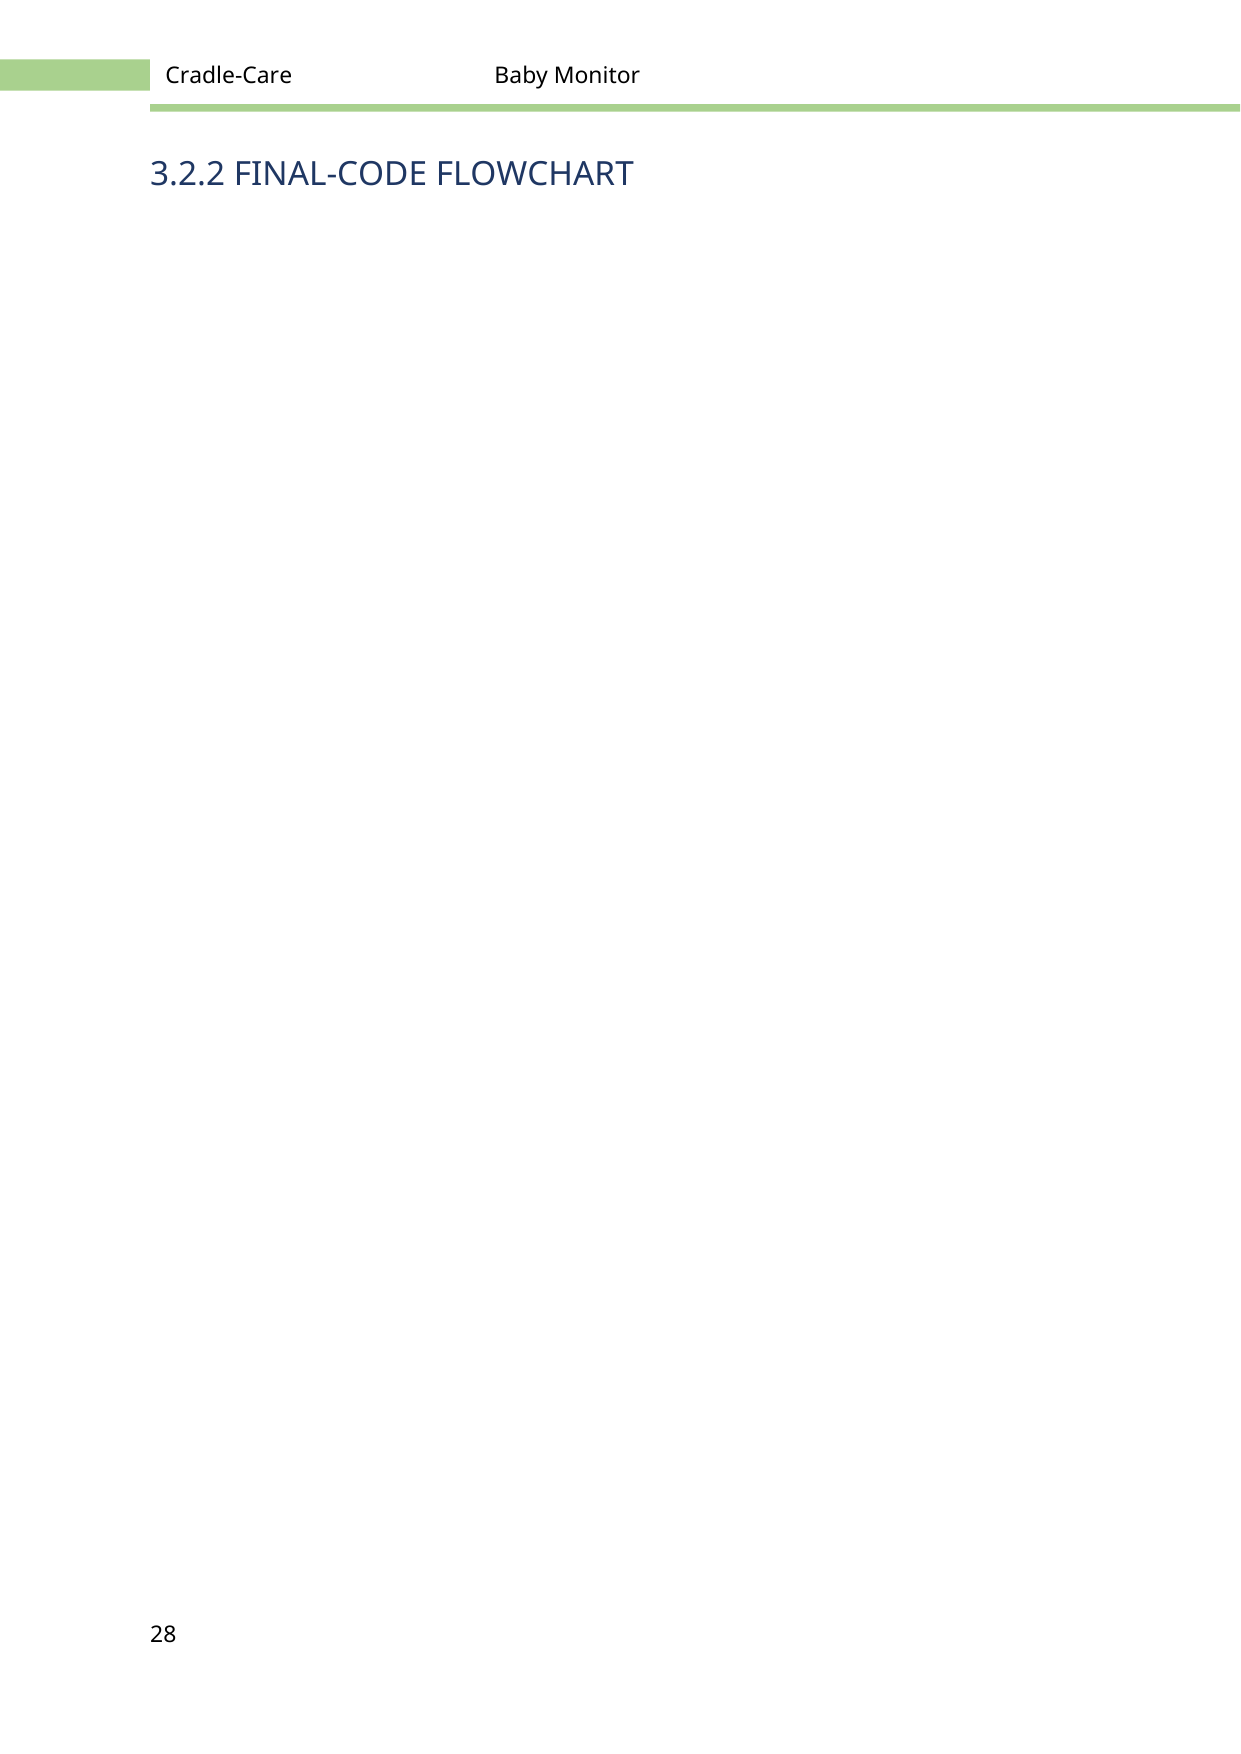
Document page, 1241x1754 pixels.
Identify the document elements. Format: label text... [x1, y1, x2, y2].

subtitle 3.2.2 FINAL-CODE FLOWCHART [150, 150, 1090, 195]
